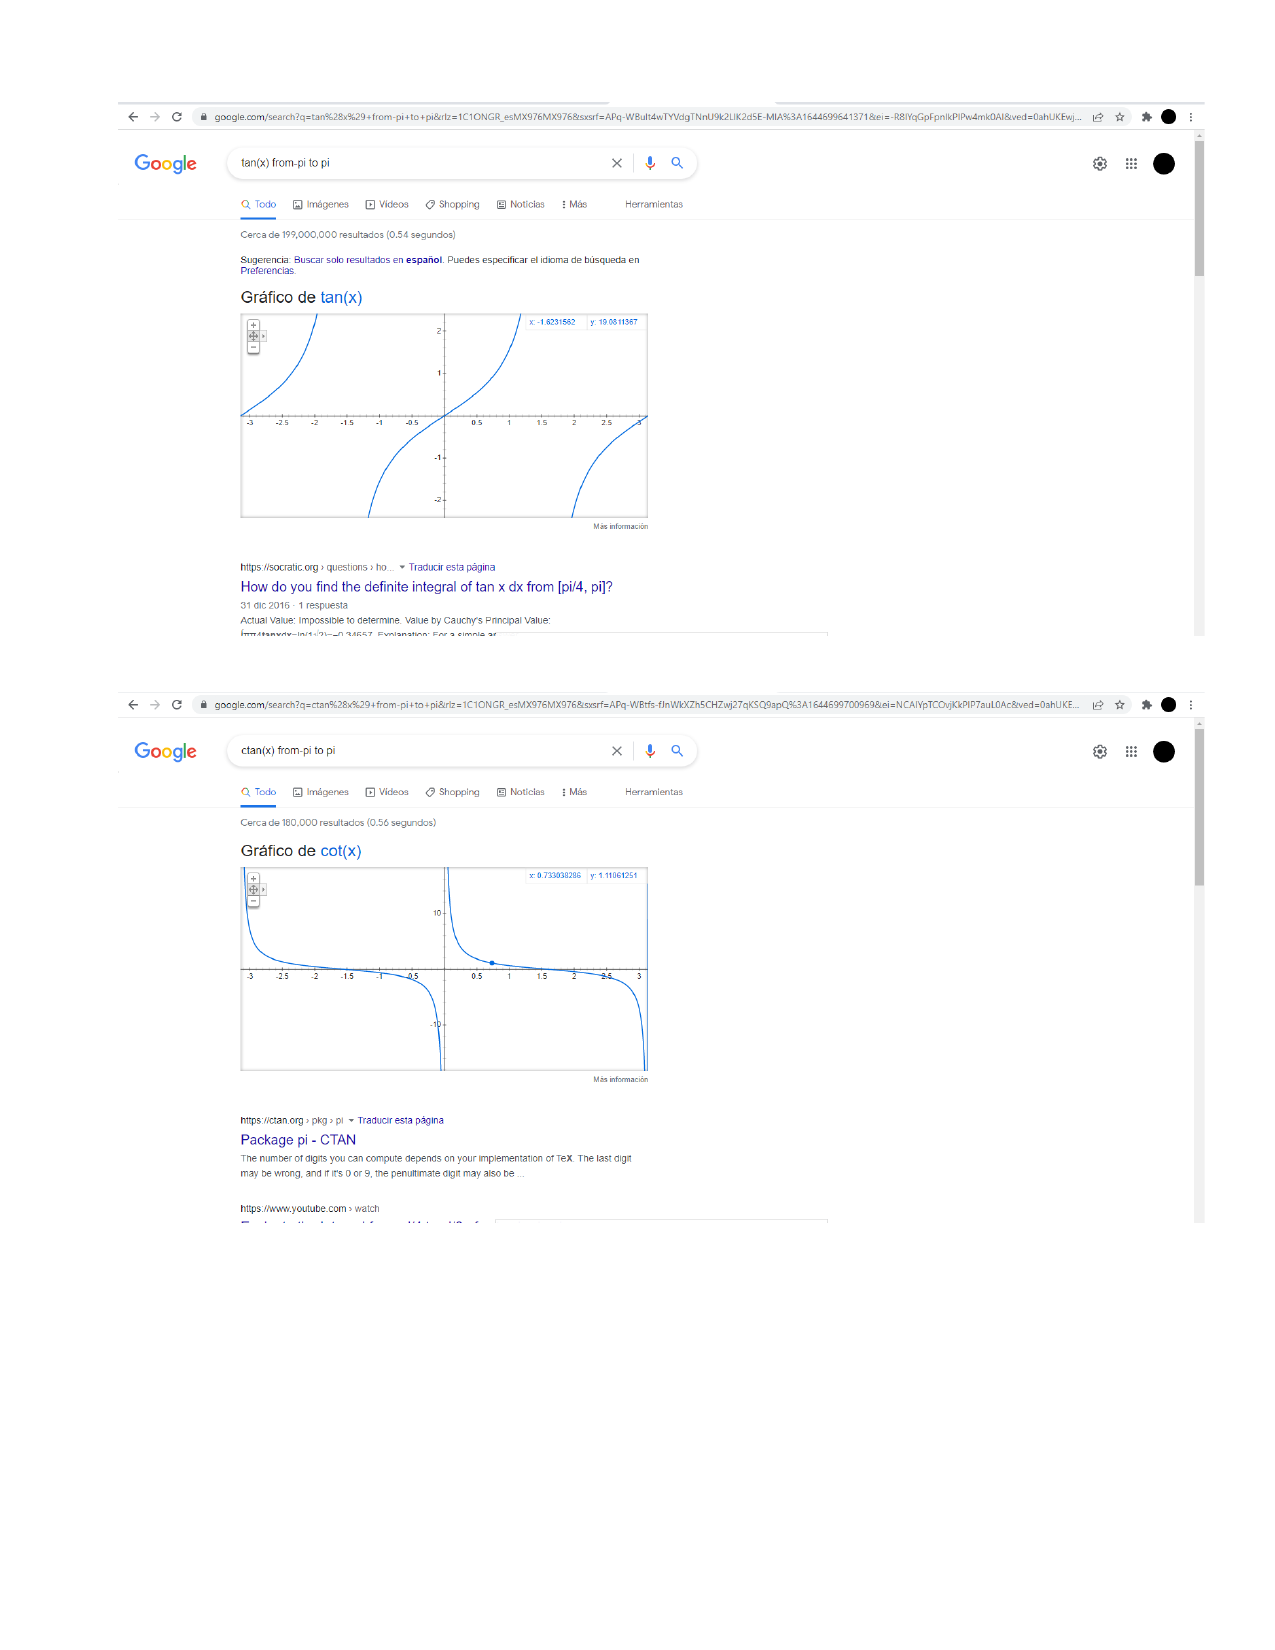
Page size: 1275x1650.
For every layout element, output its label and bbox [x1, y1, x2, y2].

picture [118, 692, 1205, 1223]
picture [118, 102, 1205, 636]
